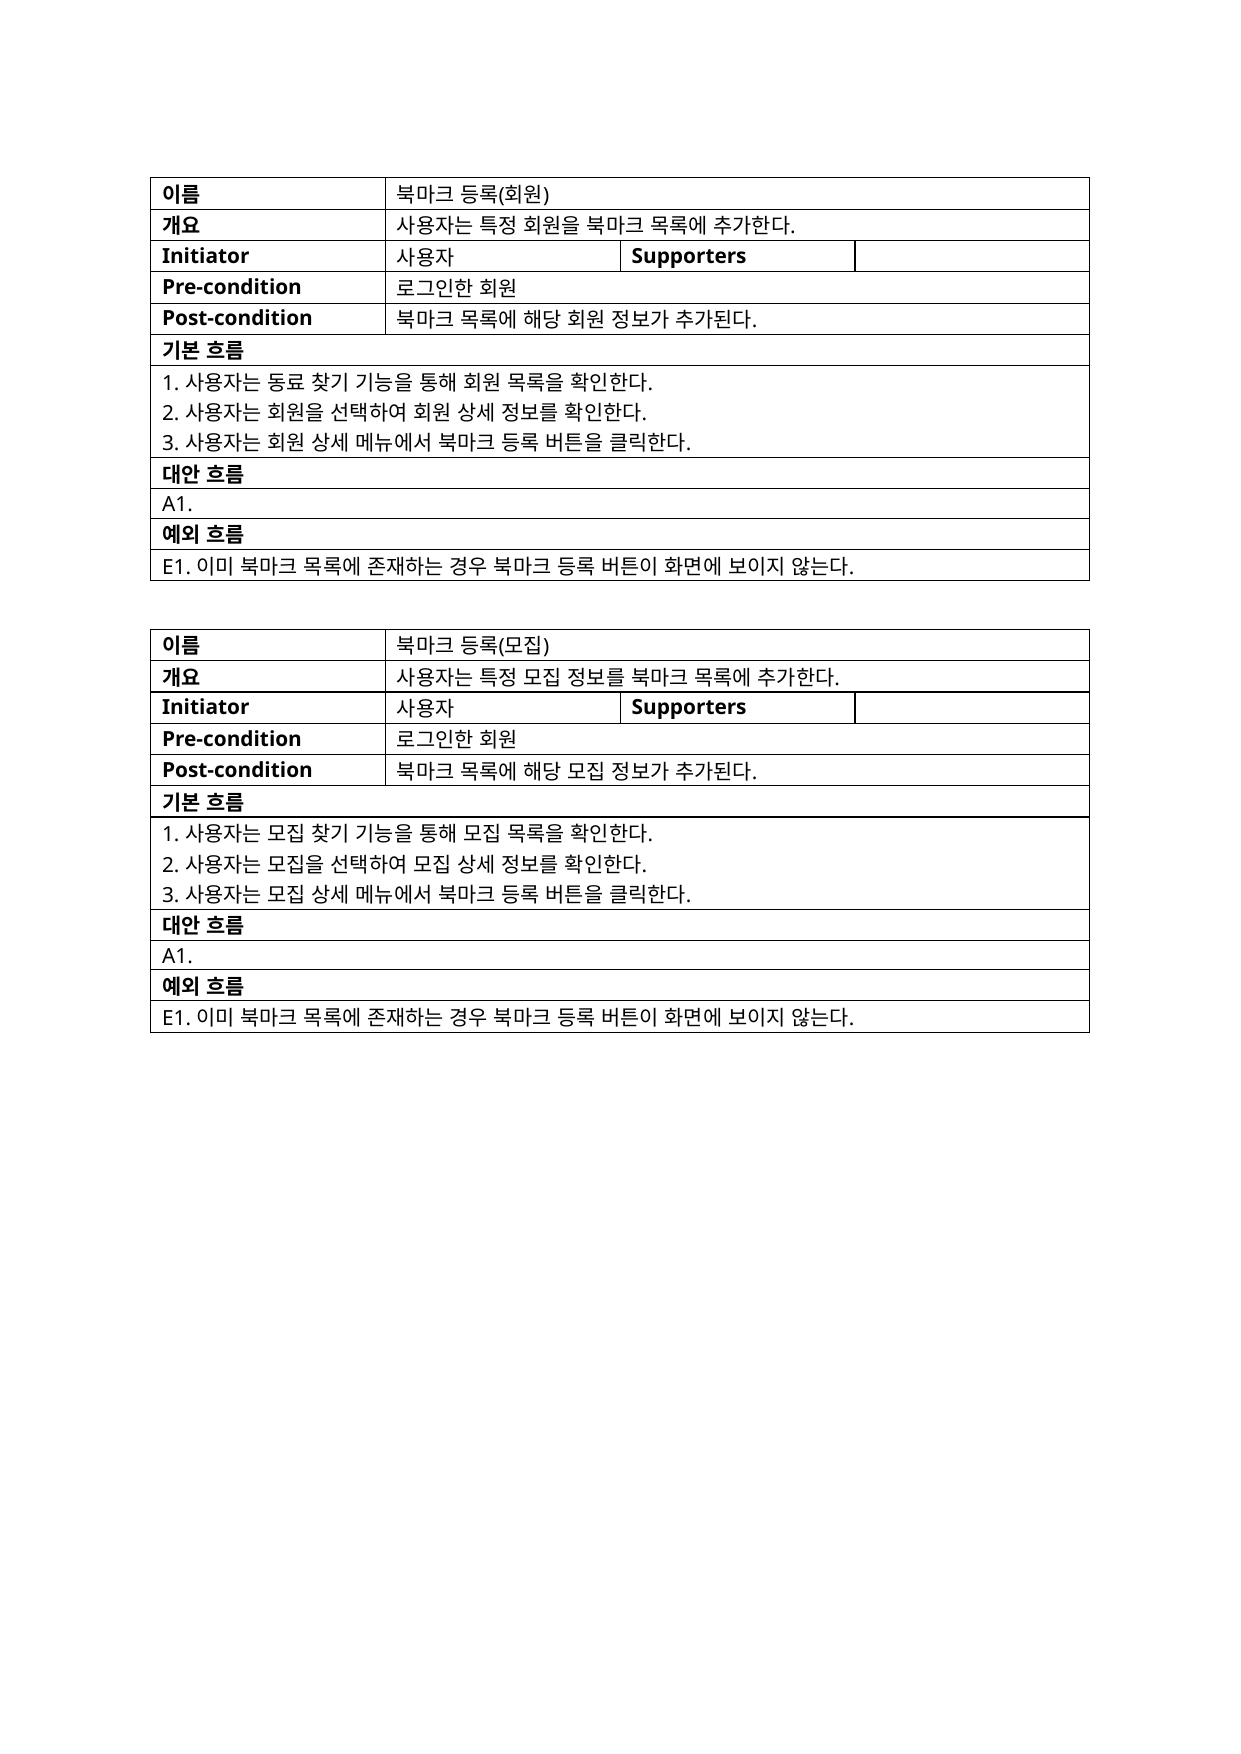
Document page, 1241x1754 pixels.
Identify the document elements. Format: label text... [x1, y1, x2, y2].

table_cell Initiator [151, 241, 385, 271]
table_cell Pre-condition [151, 724, 385, 754]
table_cell 예외 흐름 [151, 519, 1089, 549]
table_cell 사용자는 특정 회원을 북마크 목록에 추가한다. [386, 210, 1089, 240]
table_cell 대안 흐름 [151, 458, 1089, 488]
table_cell 로그인한 회원 [386, 724, 1089, 754]
table_cell [856, 241, 1089, 271]
table_cell A1. [151, 941, 1089, 969]
table_header 이름 [151, 178, 385, 208]
table_cell 기본 흐름 [151, 786, 1089, 816]
table_cell Initiator [151, 693, 385, 723]
table_cell 기본 흐름 [151, 335, 1089, 365]
table_cell 예외 흐름 [151, 970, 1089, 1000]
table_cell E1. 이미 북마크 목록에 존재하는 경우 북마크 등록 버튼이 화면에 보이지 않는다. [151, 1001, 1089, 1032]
table_cell 개요 [151, 210, 385, 240]
table_cell Pre-condition [151, 272, 385, 302]
table_cell Supporters [621, 693, 854, 723]
table_header 북마크 등록(회원) [386, 178, 1089, 208]
table_cell 1. 사용자는 모집 찾기 기능을 통해 모집 목록을 확인한다. 2. 사용자는 모집을 선택하여 모집 상세 정보를 확인한다. 3. 사용자는 모집 상세 메뉴에서 북마크 등록 버튼을 클릭한다. [151, 818, 1089, 908]
table_cell 사용자 [386, 241, 620, 271]
table_cell 1. 사용자는 동료 찾기 기능을 통해 회원 목록을 확인한다. 2. 사용자는 회원을 선택하여 회원 상세 정보를 확인한다. 3. 사용자는 회원 상세 메뉴에서 북마크 등록 버튼을 클릭한다. [151, 366, 1089, 457]
table_cell 북마크 목록에 해당 회원 정보가 추가된다. [386, 304, 1089, 334]
table_cell A1. [151, 489, 1089, 518]
table_cell E1. 이미 북마크 목록에 존재하는 경우 북마크 등록 버튼이 화면에 보이지 않는다. [151, 550, 1089, 580]
table_cell 개요 [151, 661, 385, 691]
table_cell 로그인한 회원 [386, 272, 1089, 302]
table_cell 사용자 [386, 693, 620, 723]
table_header 북마크 등록(모집) [386, 630, 1089, 660]
table_cell Post-condition [151, 304, 385, 334]
table_cell Supporters [621, 241, 854, 271]
table_cell 북마크 목록에 해당 모집 정보가 추가된다. [386, 755, 1089, 785]
table_cell 대안 흐름 [151, 910, 1089, 940]
table_cell 사용자는 특정 모집 정보를 북마크 목록에 추가한다. [386, 661, 1089, 691]
table_cell Post-condition [151, 755, 385, 785]
table_header 이름 [151, 630, 385, 660]
table_cell [856, 693, 1089, 723]
